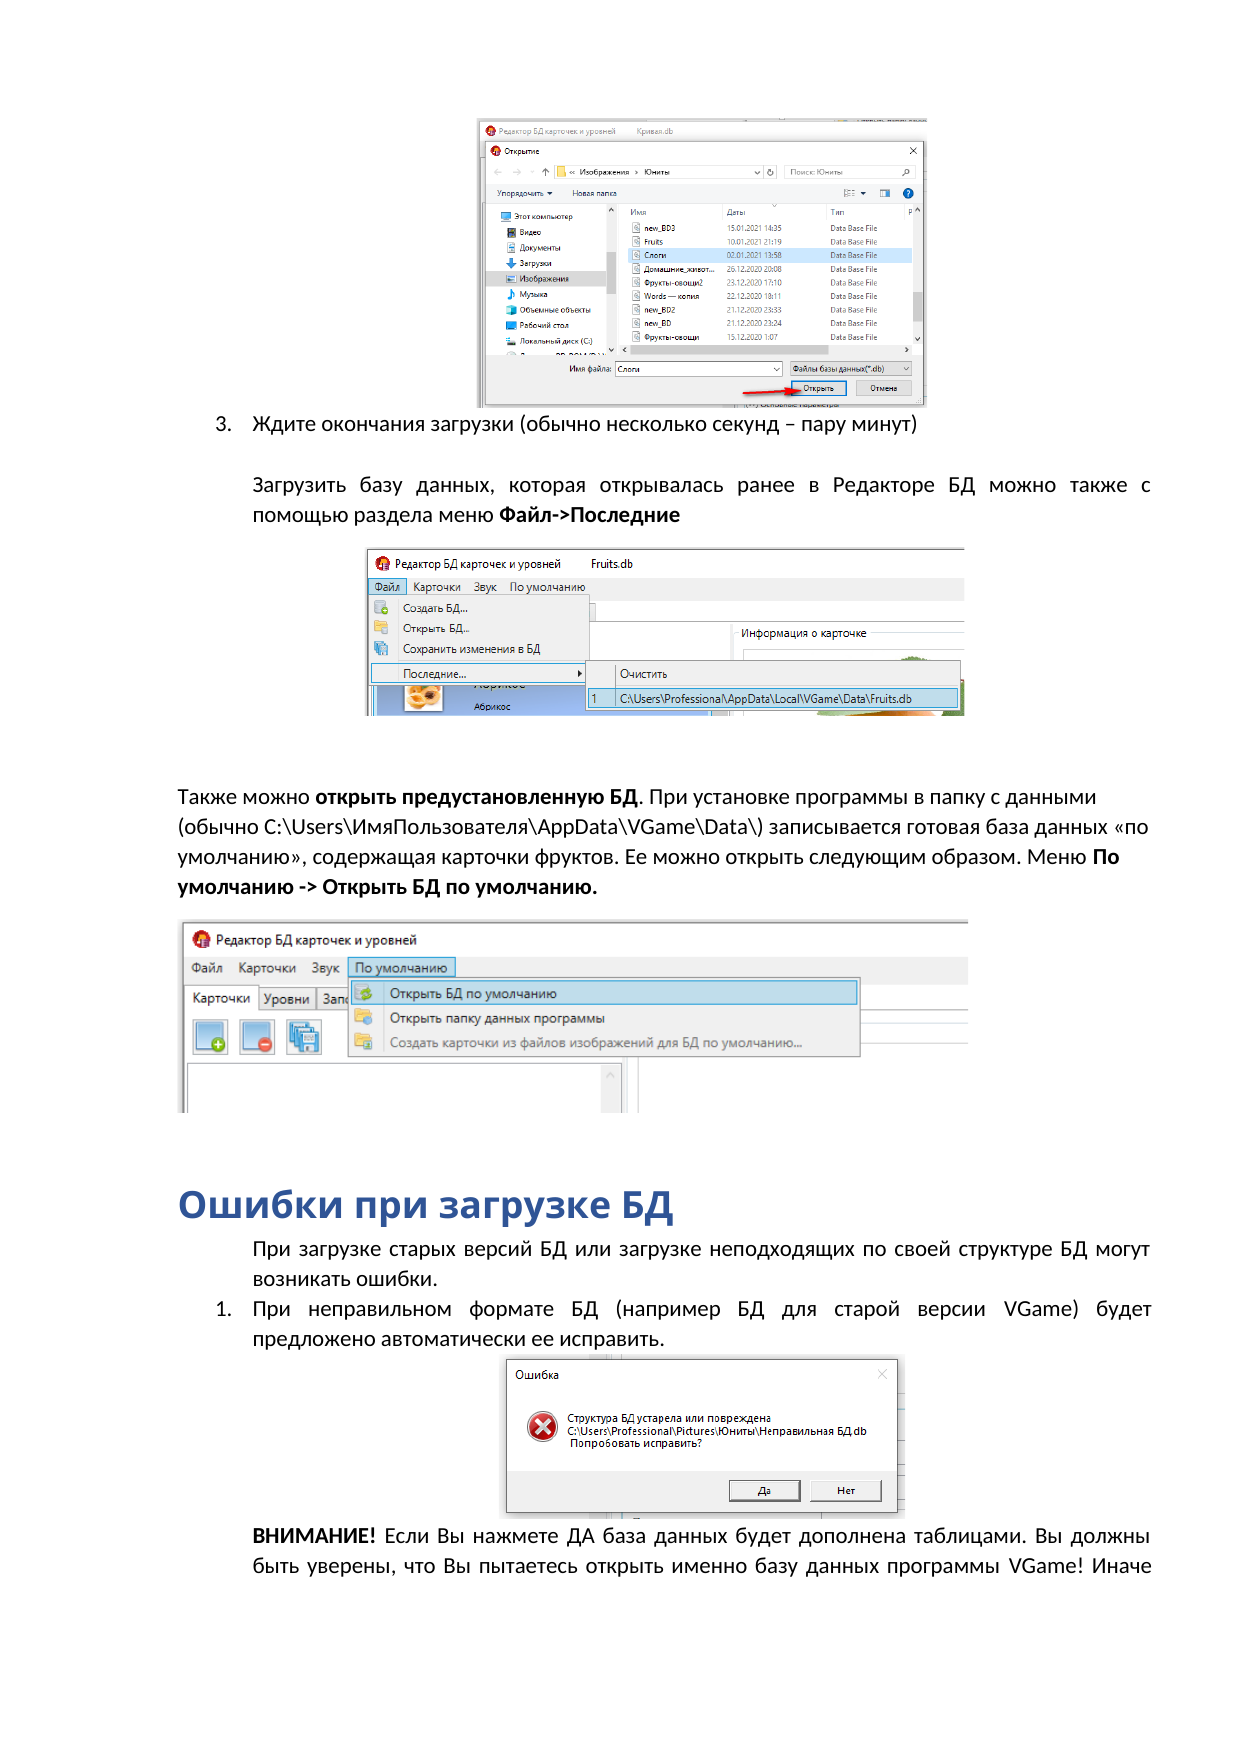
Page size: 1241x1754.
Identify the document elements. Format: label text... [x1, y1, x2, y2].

list Ждите окончания загрузки (обычно несколько секунд – пару минут) [215, 409, 1152, 437]
picture [476, 118, 928, 408]
picture [177, 919, 969, 1113]
list Загрузить базу данных, которая открывалась ранее в Редакторе БД можно также с помощью раздела меню Файл->Последние [252, 470, 1152, 528]
list При загрузке старых версий БД или загрузке неподходящих по своей структуре БД могут возникать ошибки. [252, 1234, 1152, 1292]
subtitle Ошибки при загрузке БД [177, 1179, 1152, 1230]
picture [498, 1354, 906, 1519]
list При неправильном формате БД (например БД для старой версии VGame) будет предложено автоматически ее исправить. [215, 1294, 1152, 1352]
picture [364, 547, 965, 716]
text Также можно открыть предустановленную БД. При установке программы в папку с данными (обычно C:\Users\ИмяПользователя\AppData\VGame\Data\) записывается готовая база данных «по умолчанию», содержащая карточки фруктов. Ее можно открыть следующим образом. Меню По умолчанию -> Открыть БД по умолчанию. [177, 782, 1152, 900]
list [252, 1521, 1152, 1579]
